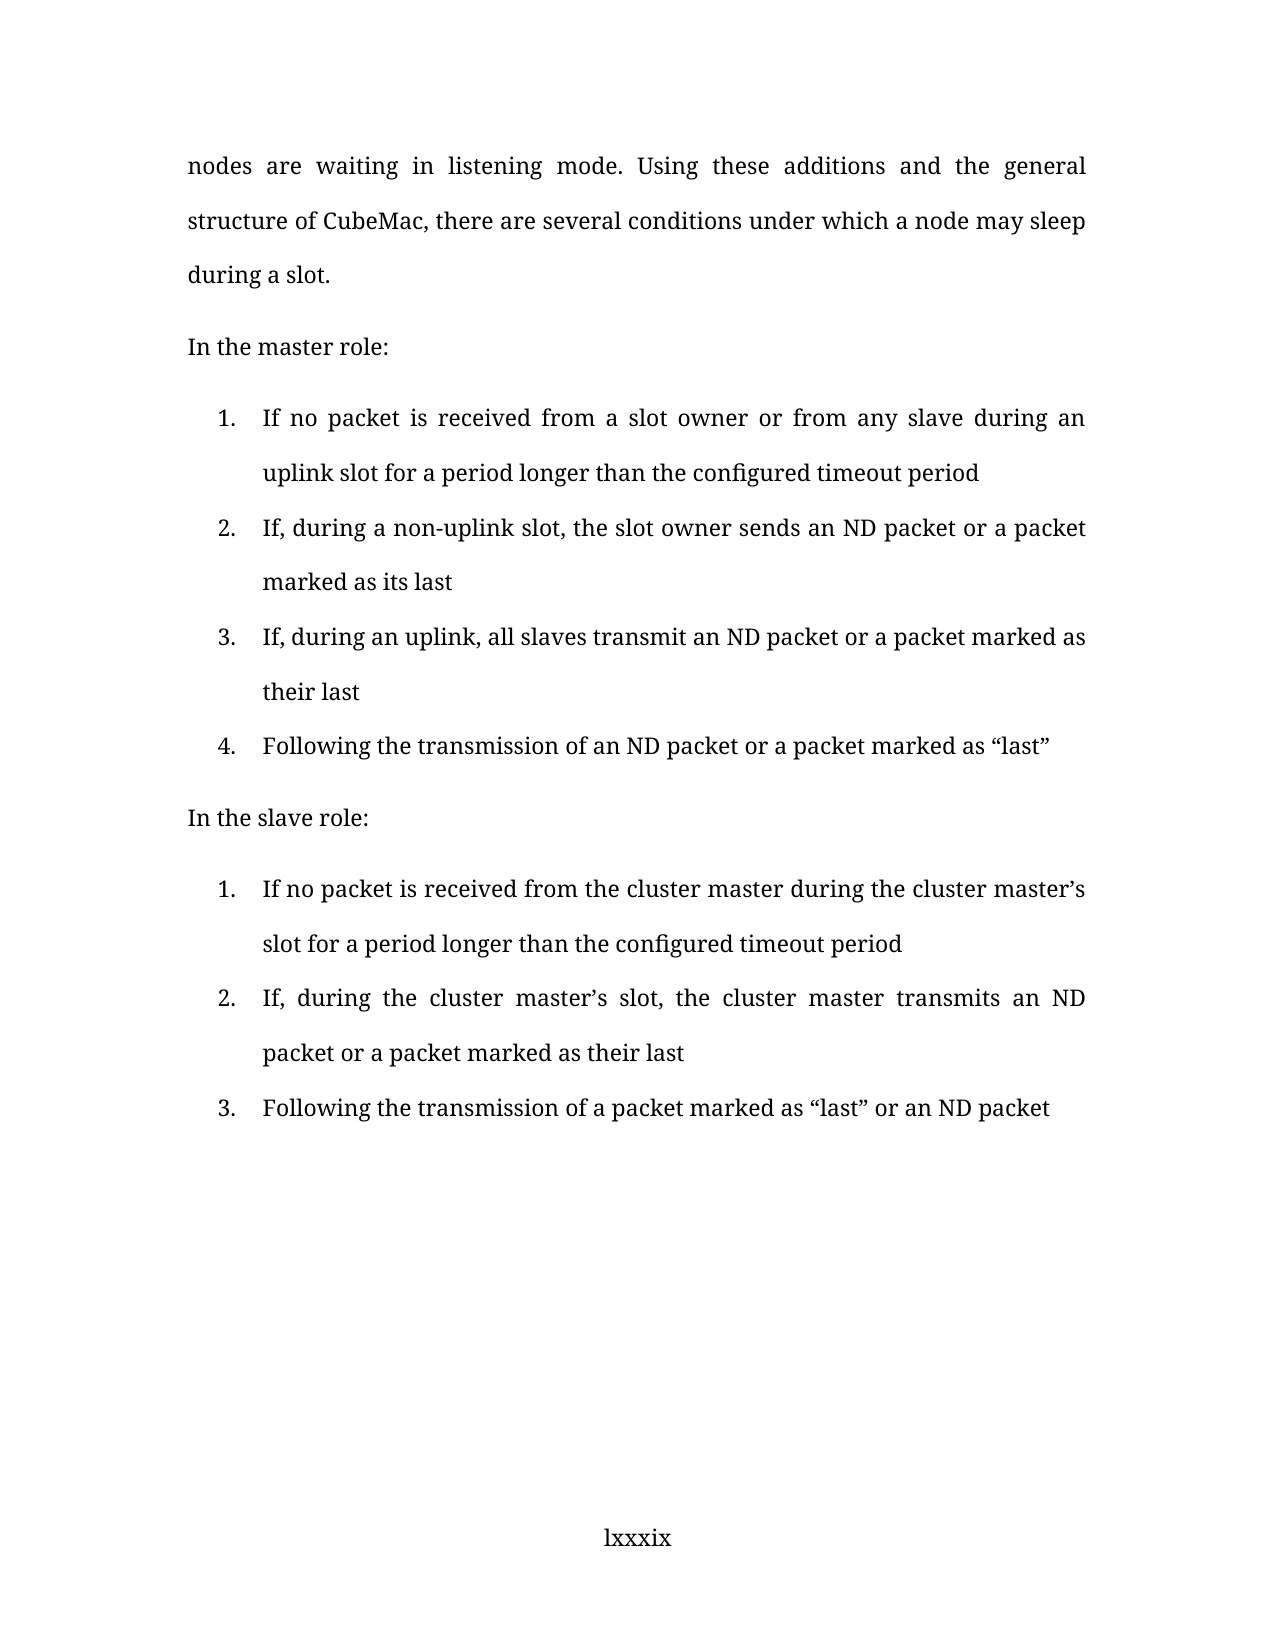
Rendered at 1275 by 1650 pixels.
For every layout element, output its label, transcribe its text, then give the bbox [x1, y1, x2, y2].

text In the slave role: [187, 802, 1087, 833]
list If no packet is received from a slot owner or from any slave during an uplink slot for a period longer than the configured timeout period [217, 402, 1087, 488]
text In the master role: [187, 331, 1087, 362]
list If, during the cluster master’s slot, the cluster master transmits an ND packet or a packet marked as their last [217, 982, 1087, 1068]
list If, during an uplink, all slaves transmit an ND packet or a packet marked as their last [217, 621, 1087, 707]
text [187, 150, 1087, 291]
list If no packet is received from the cluster master during the cluster master’s slot for a period longer than the configured timeout period [217, 873, 1087, 959]
list Following the transmission of a packet marked as “last” or an ND packet [217, 1092, 1087, 1123]
list Following the transmission of an ND packet or a packet marked as “last” [217, 730, 1087, 761]
list If, during a non-uplink slot, the slot owner sends an ND packet or a packet marked as its last [217, 511, 1087, 597]
